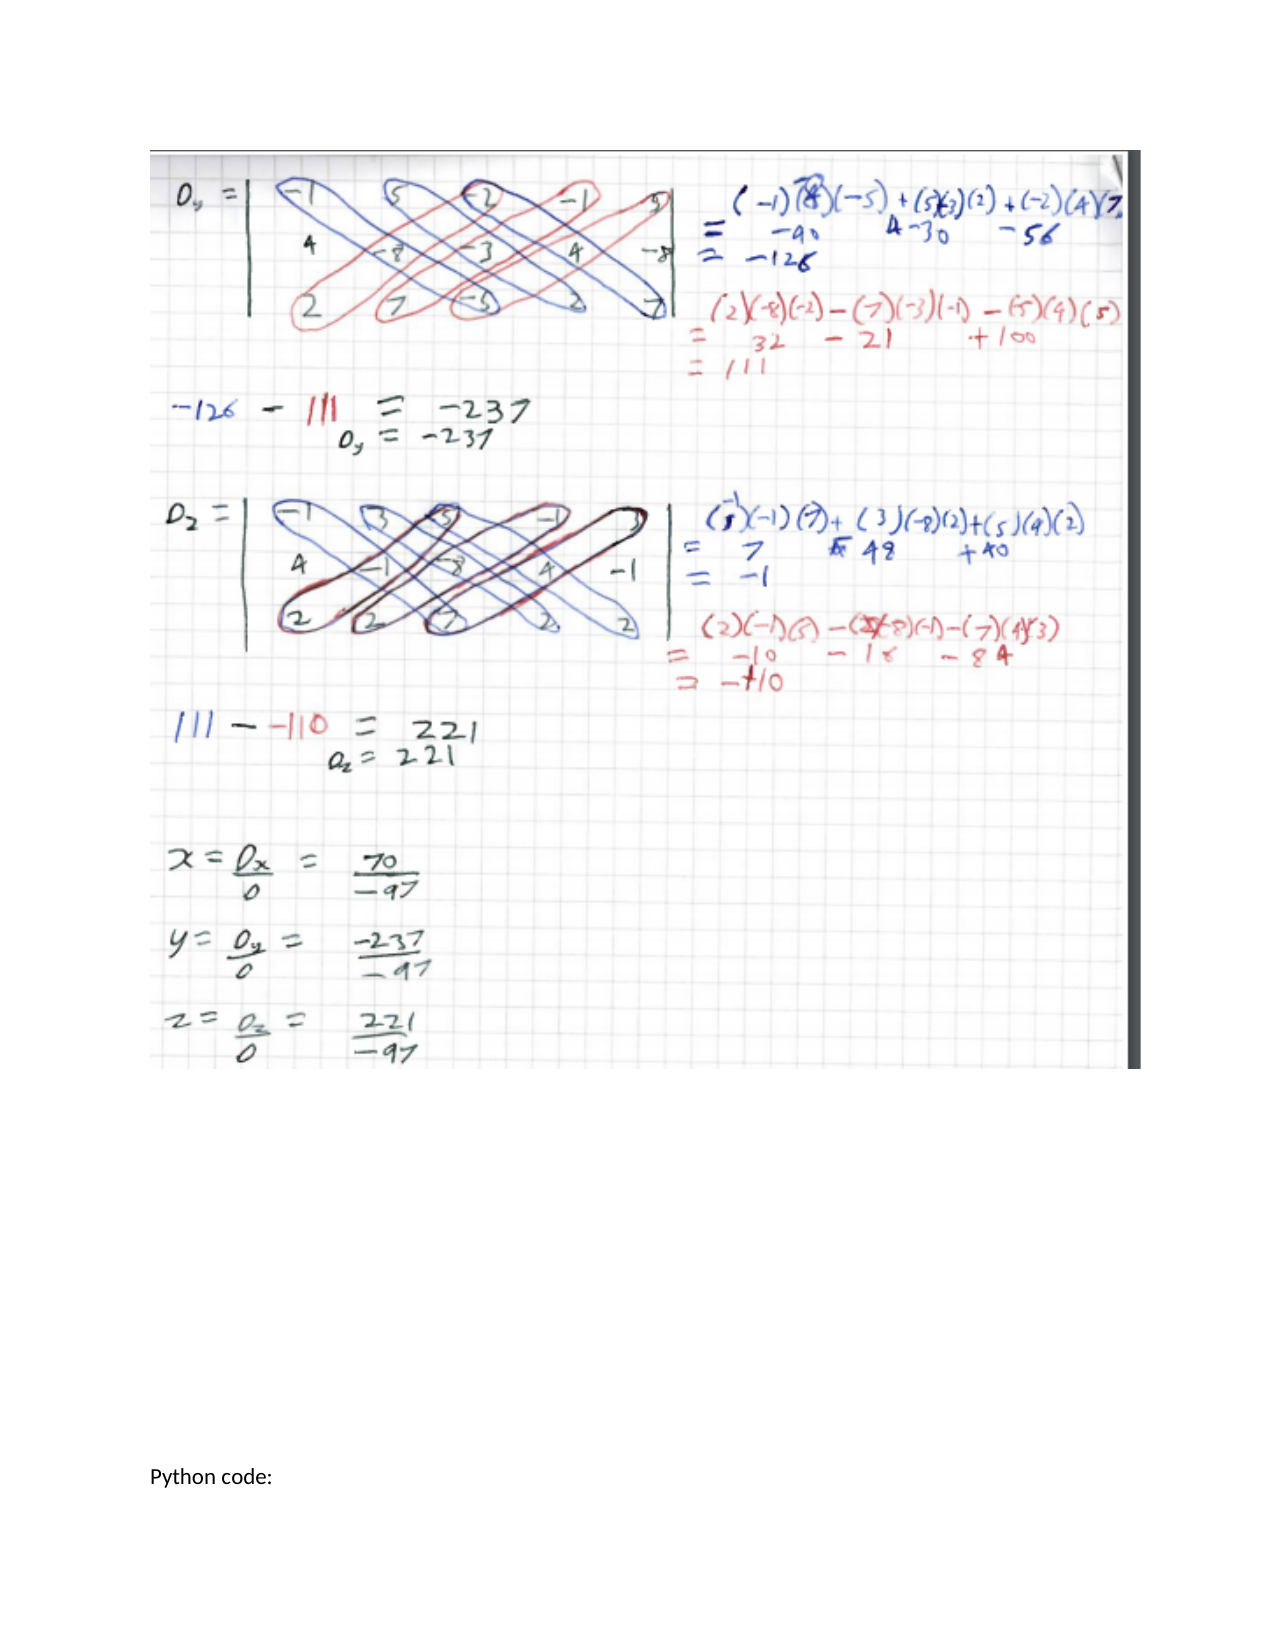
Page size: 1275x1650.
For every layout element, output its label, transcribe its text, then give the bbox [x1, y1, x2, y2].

text Python code: [150, 1462, 1125, 1490]
picture [150, 150, 1141, 1069]
